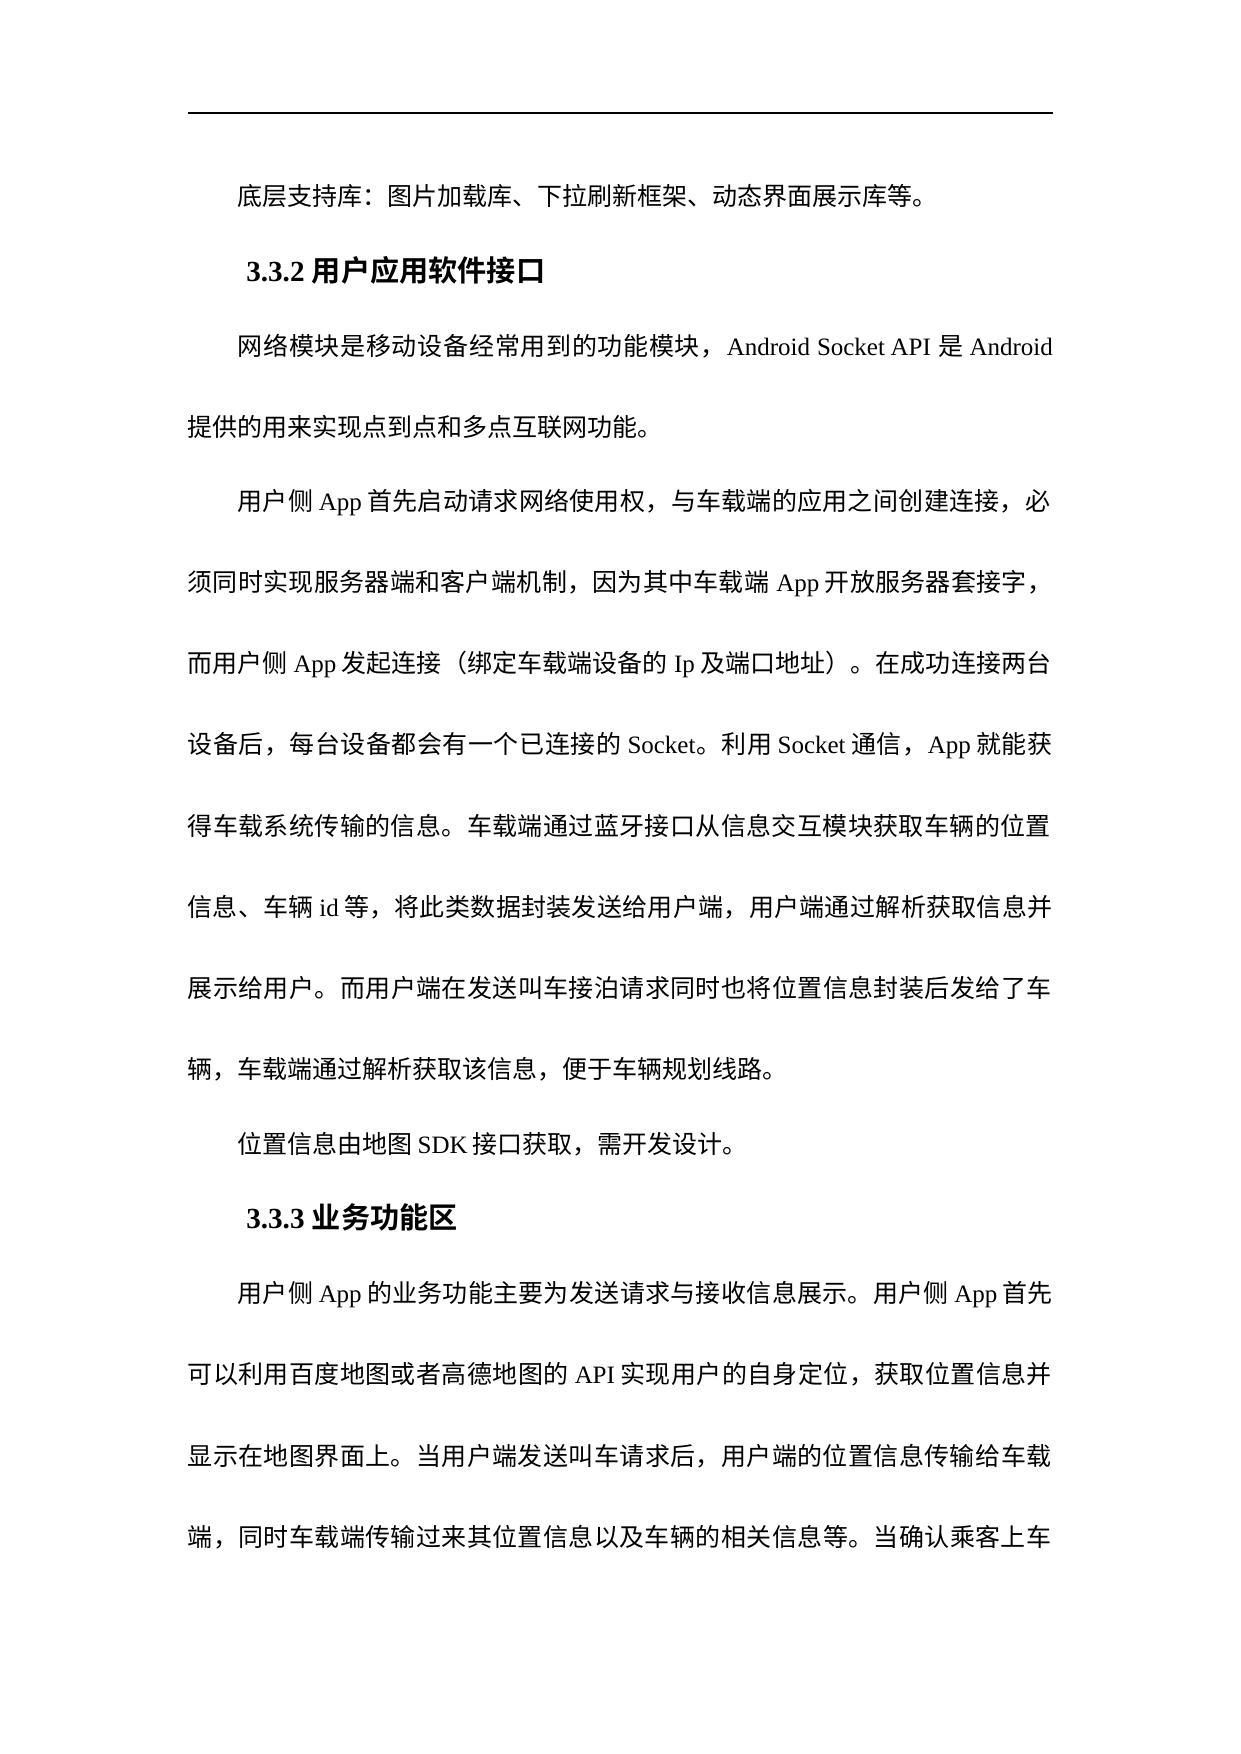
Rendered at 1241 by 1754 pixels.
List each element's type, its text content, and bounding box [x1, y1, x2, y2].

text 底层支持库：图片加载库、下拉刷新框架、动态界面展示库等。 [187, 162, 1053, 227]
text 网络模块是移动设备经常用到的功能模块，Android Socket API 是Android提供的用来实现点到点和多点互联网功能。 [187, 312, 1053, 458]
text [187, 1259, 1053, 1568]
text 位置信息由地图SDK接口获取，需开发设计。 [187, 1110, 1053, 1175]
list 3.3.3 业务功能区 [187, 1184, 1053, 1249]
list 3.3.2 用户应用软件接口 [187, 236, 1053, 301]
text 用户侧App首先启动请求网络使用权，与车载端的应用之间创建连接，必须同时实现服务器端和客户端机制，因为其中车载端App开放服务器套接字，而用户侧App发起连接（绑定车载端设备的Ip及端口地址）。在成功连接两台设备后，每台设备都会有一个已连接的Socket。利用Socket通信，App就能获得车载系统传输的信息。车载端通过蓝牙接口从信息交互模块获取车辆的位置信息、车辆id等，将此类数据封装发送给用户端，用户端通过解析获取信息并展示给用户。而用户端在发送叫车接泊请求同时也将位置信息封装后发给了车辆，车载端通过解析获取该信息，便于车辆规划线路。 [187, 467, 1053, 1101]
